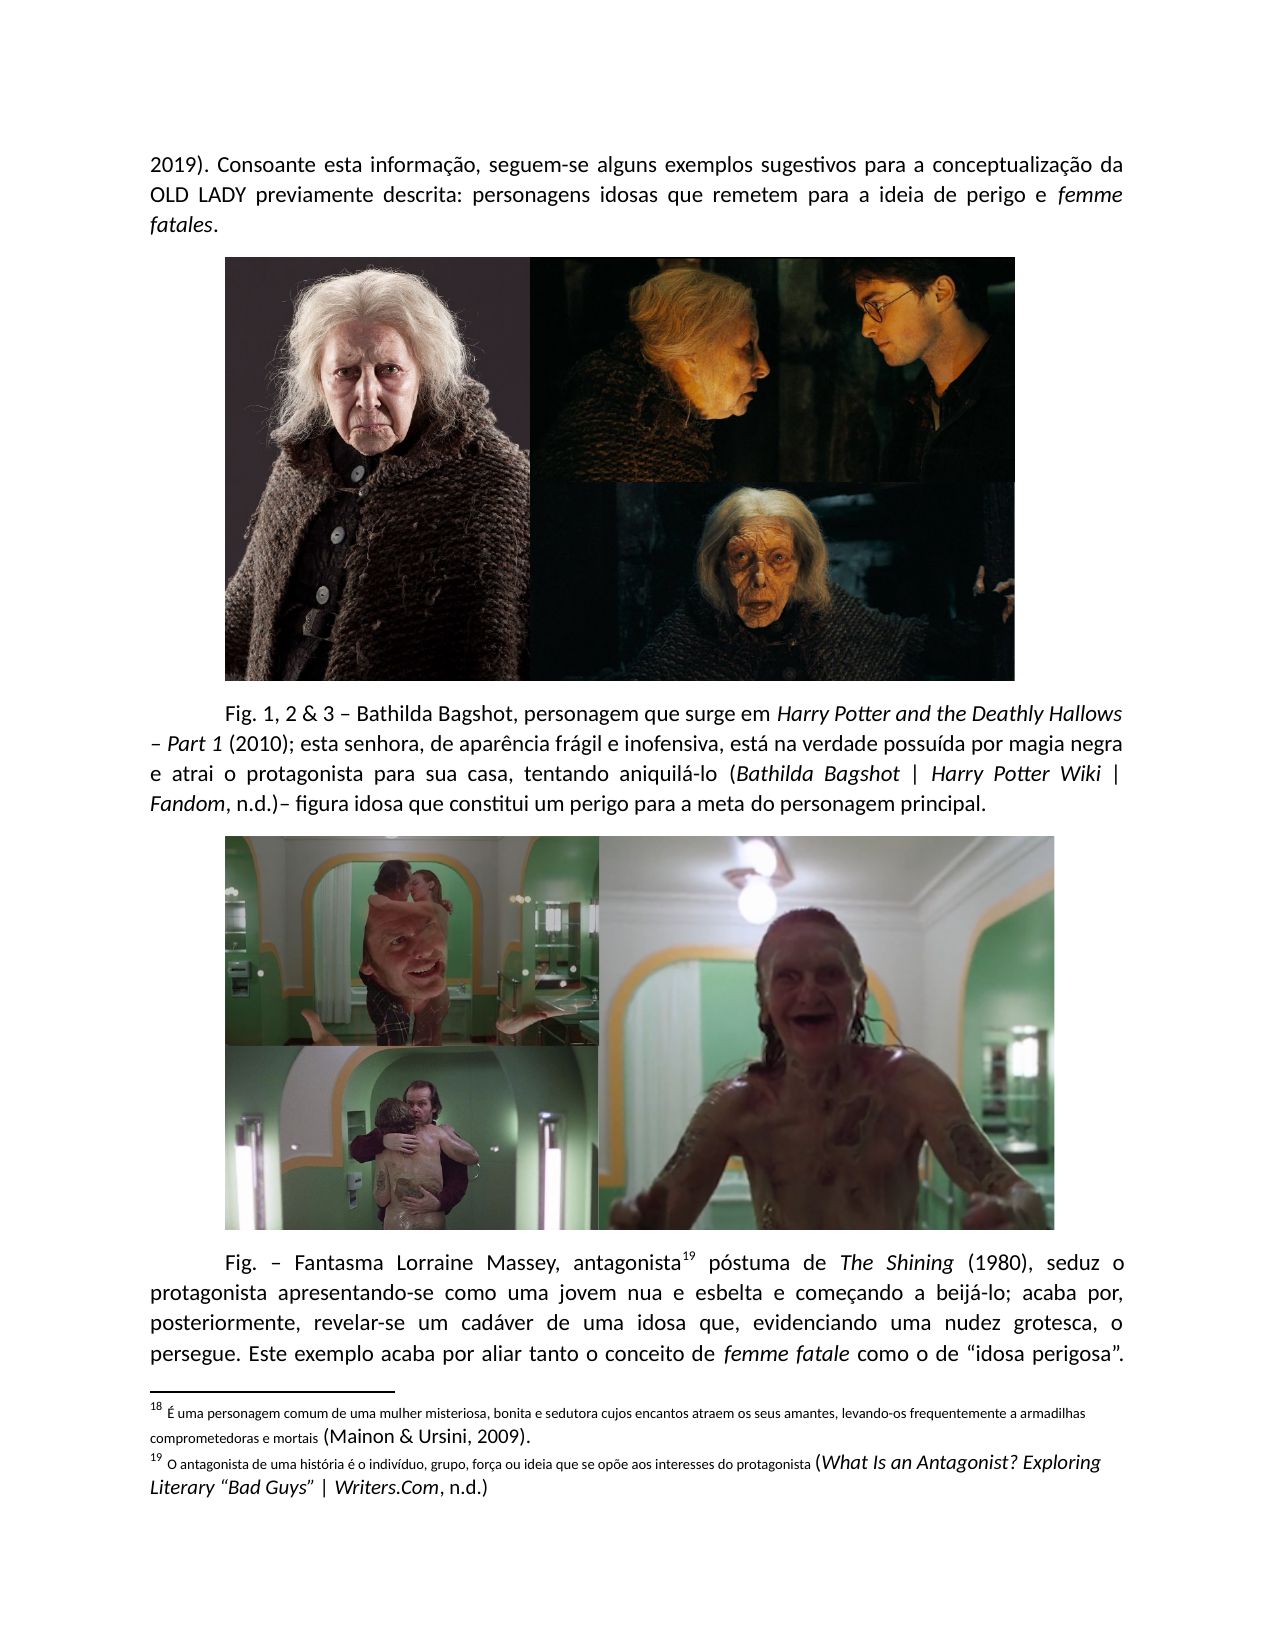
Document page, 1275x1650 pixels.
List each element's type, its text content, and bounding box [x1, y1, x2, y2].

picture [225, 257, 1015, 681]
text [150, 150, 1125, 238]
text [150, 1248, 1125, 1367]
picture [225, 836, 1055, 1230]
text Fig. 1, 2 & 3 – Bathilda Bagshot, personagem que surge em Harry Potter and the Deathly Hallows – Part 1 (2010); esta senhora, de aparência frágil e inofensiva, está na verdade possuída por magia negra e atrai o protagonista para sua casa, tentando aniquilá-lo – figura idosa que constitui um perigo para a meta do personagem principal. [150, 699, 1125, 818]
